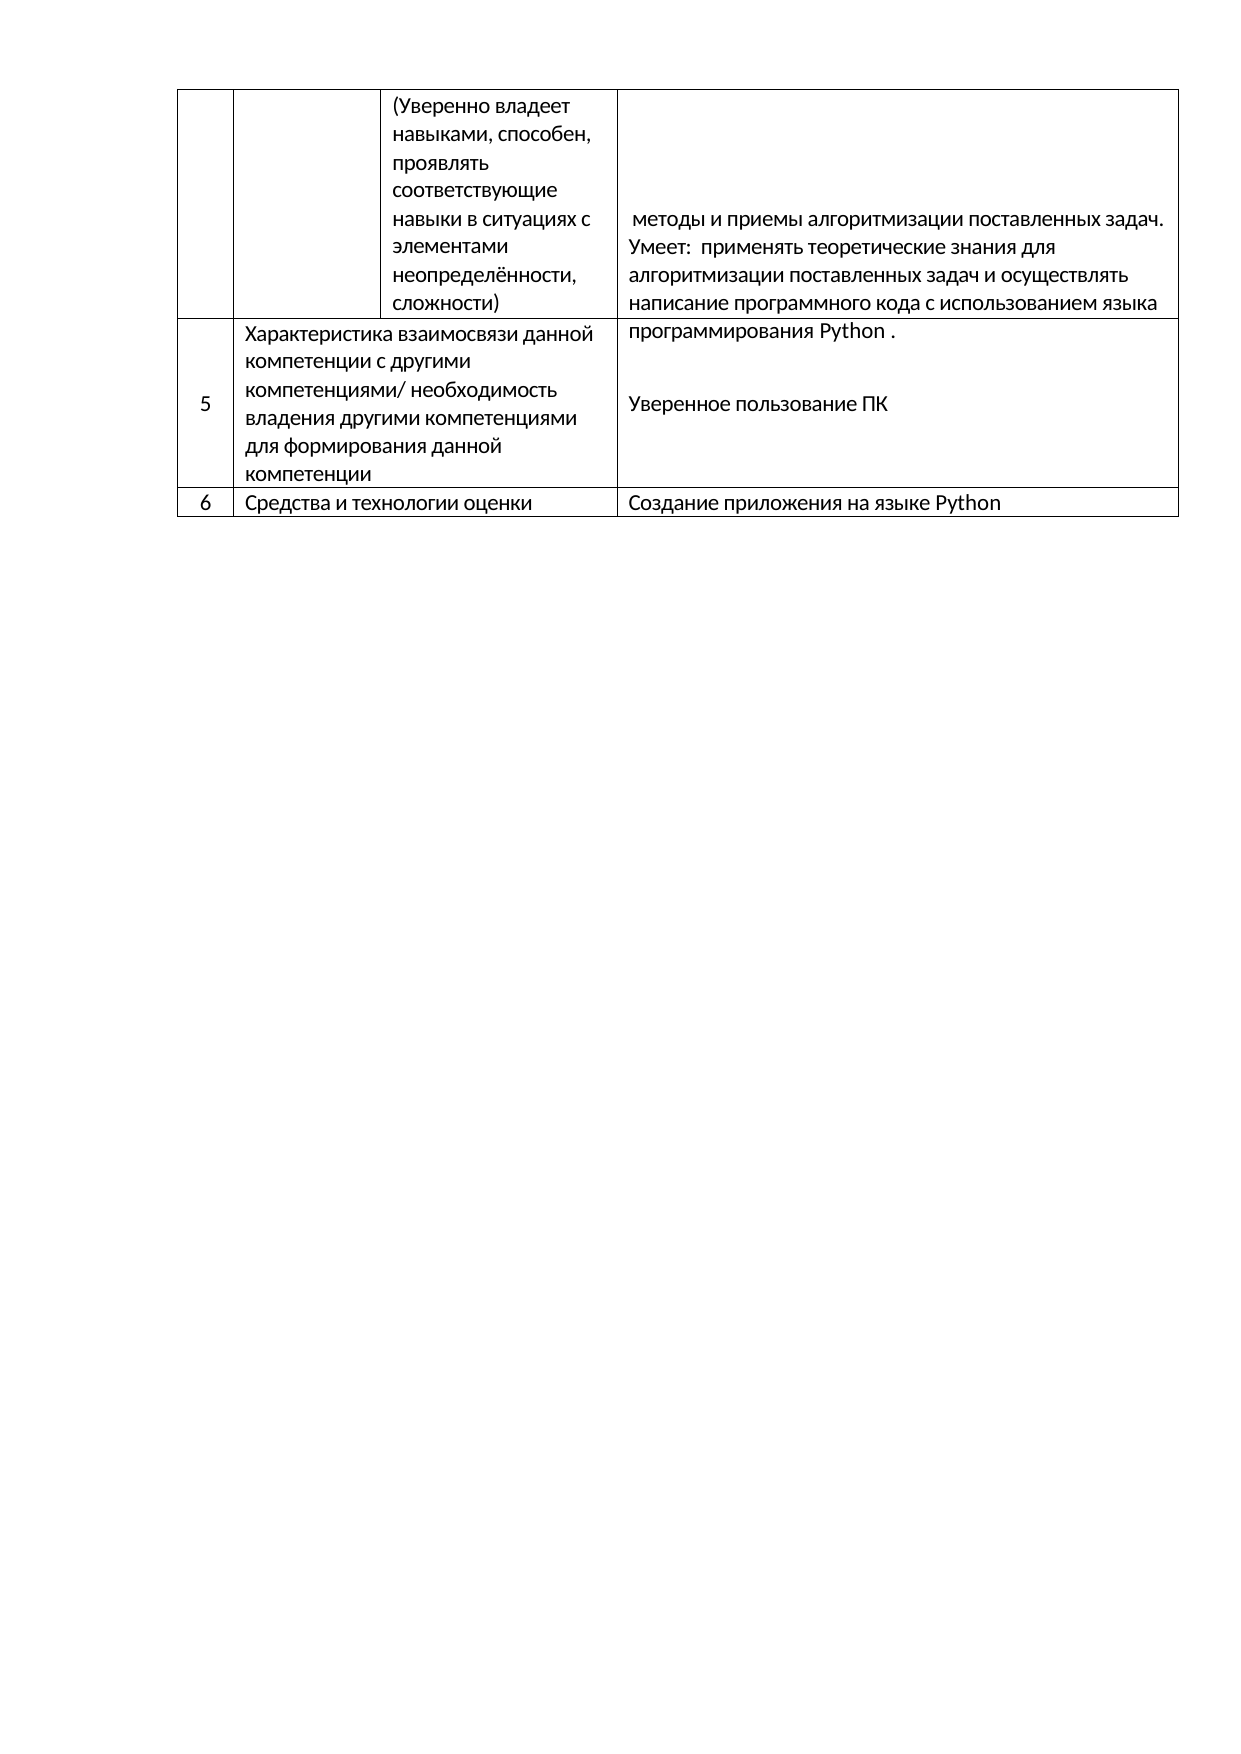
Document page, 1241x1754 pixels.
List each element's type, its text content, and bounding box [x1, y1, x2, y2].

table_cell Средства и технологии оценки [234, 488, 617, 516]
table_cell Уверенное пользование ПК [618, 319, 1178, 487]
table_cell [381, 90, 617, 318]
table_cell Создание приложения на языке Python [618, 488, 1178, 516]
table_cell 6 [178, 488, 233, 516]
table_cell 5 [178, 319, 233, 487]
table_cell Характеристика взаимосвязи данной компетенции с другими компетенциями/ необходимость владения другими компетенциями для формирования данной компетенции [234, 319, 617, 487]
